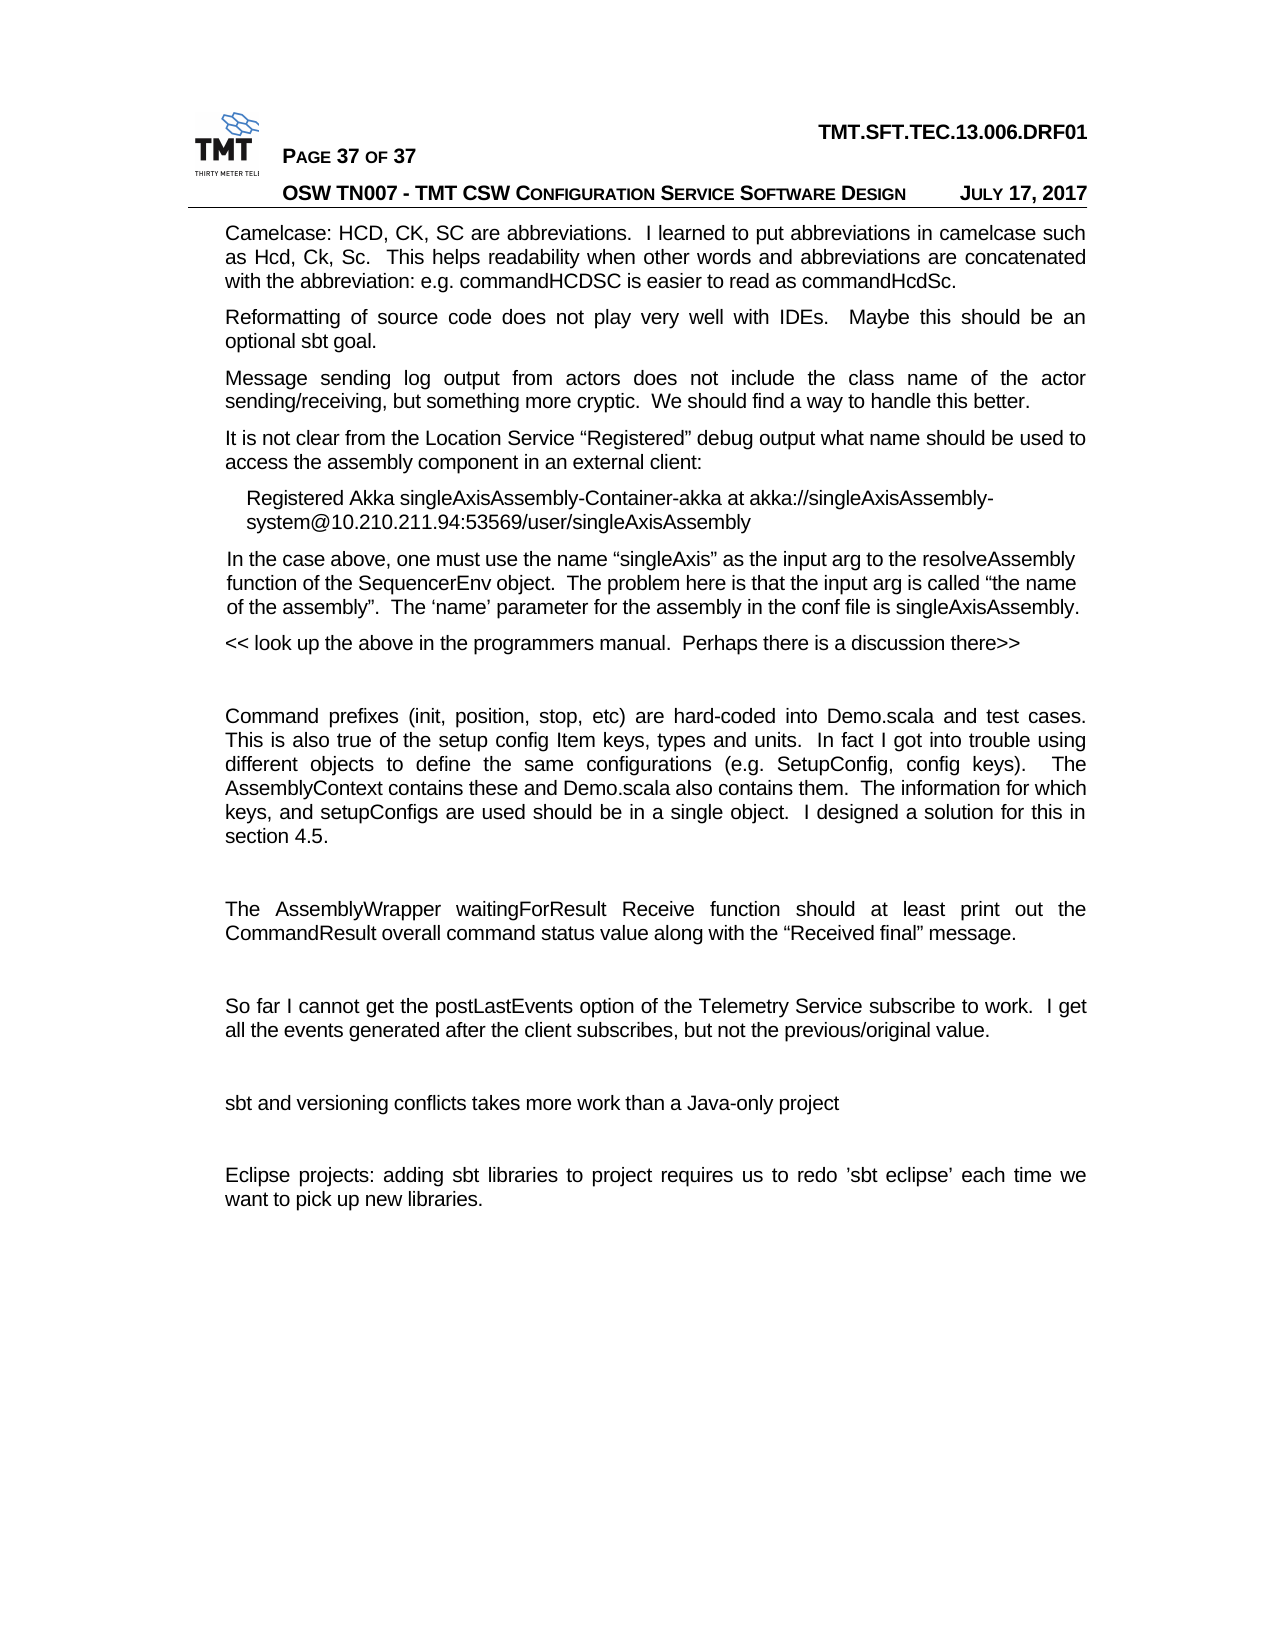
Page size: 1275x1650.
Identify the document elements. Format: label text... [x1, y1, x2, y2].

text In the case above, one must use the name “singleAxis” as the input arg to the resolveAssembly function of the SequencerEnv object. The problem here is that the input arg is called “the name of the assembly”. The ‘name’ parameter for the assembly in the conf file is singleAxisAssembly. [226, 547, 1087, 618]
text sbt and versioning conflicts takes more work than a Java-only project [225, 1090, 1087, 1114]
text The AssemblyWrapper waitingForResult Receive function should at least print out the CommandResult overall command status value along with the “Received final” message. [225, 897, 1087, 944]
text << look up the above in the programmers manual. Perhaps there is a discussion there>> [225, 631, 1087, 655]
picture [195, 112, 259, 176]
text Camelcase: HCD, CK, SC are abbreviations. I learned to put abbreviations in camelcase such as Hcd, Ck, Sc. This helps readability when other words and abbreviations are concatenated with the abbreviation: e.g. commandHCDSC is easier to read as commandHcdSc. [225, 221, 1087, 292]
text It is not clear from the Location Service “Registered” debug output what name should be used to access the assembly component in an external client: [225, 426, 1087, 474]
text Message sending log output from actors does not include the class name of the actor sending/receiving, but something more cryptic. We should find a way to handle this better. [225, 365, 1087, 413]
text Eclipse projects: adding sbt libraries to project requires us to redo ’sbt eclipse’ each time we want to pick up new libraries. [225, 1163, 1087, 1211]
text Command prefixes (init, position, stop, etc) are hard-coded into Demo.scala and test cases. This is also true of the setup config Item keys, types and units. In fact I got into trouble using different objects to define the same configurations (e.g. SetupConfig, config keys). The AssemblyContext contains these and Demo.scala also contains them. The information for which keys, and setupConfigs are used should be in a single object. I designed a solution for this in section 4.5. [225, 704, 1087, 848]
text So far I cannot get the postLastEvents option of the Telemetry Service subscribe to work. I get all the events generated after the client subscribes, but not the previous/original value. [225, 993, 1087, 1041]
text Reformatting of source code does not play very well with IDEs. Maybe this should be an optional sbt goal. [225, 305, 1087, 353]
text Registered Akka singleAxisAssembly-Container-akka at akka://singleAxisAssembly-system@10.210.211.94:53569/user/singleAxisAssembly [246, 486, 1087, 534]
